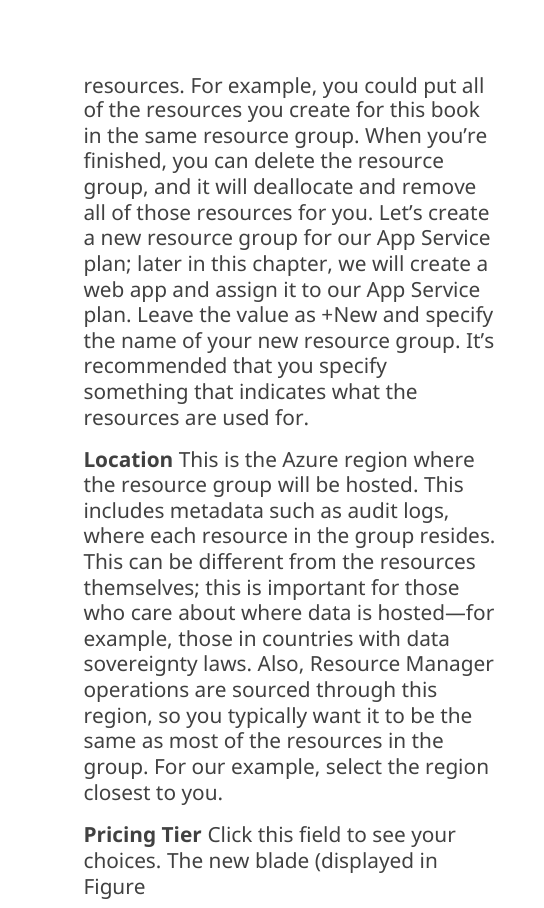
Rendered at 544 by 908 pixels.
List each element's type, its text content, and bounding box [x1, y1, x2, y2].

text resources. For example, you could put all of the resources you create for this book in the same resource group. When you’re finished, you can delete the resource group, and it will deallocate and remove all of those resources for you. Let’s create a new resource group for our App Service plan; later in this chapter, we will create a web app and assign it to our App Service plan. Leave the value as +New and specify the name of your new resource group. It’s recommended that you specify something that indicates what the resources are used for. [83, 73, 495, 431]
text Location This is the Azure region where the resource group will be hosted. This includes metadata such as audit logs, where each resource in the group resides. This can be different from the resources themselves; this is important for those who care about where data is hosted—for example, those in countries with data sovereignty laws. Also, Resource Manager operations are sourced through this region, so you typically want it to be the same as most of the resources in the group. For our example, select the region closest to you. [83, 447, 497, 806]
text Pricing Tier Click this field to see your choices. The new blade (displayed in Figure [83, 822, 481, 901]
